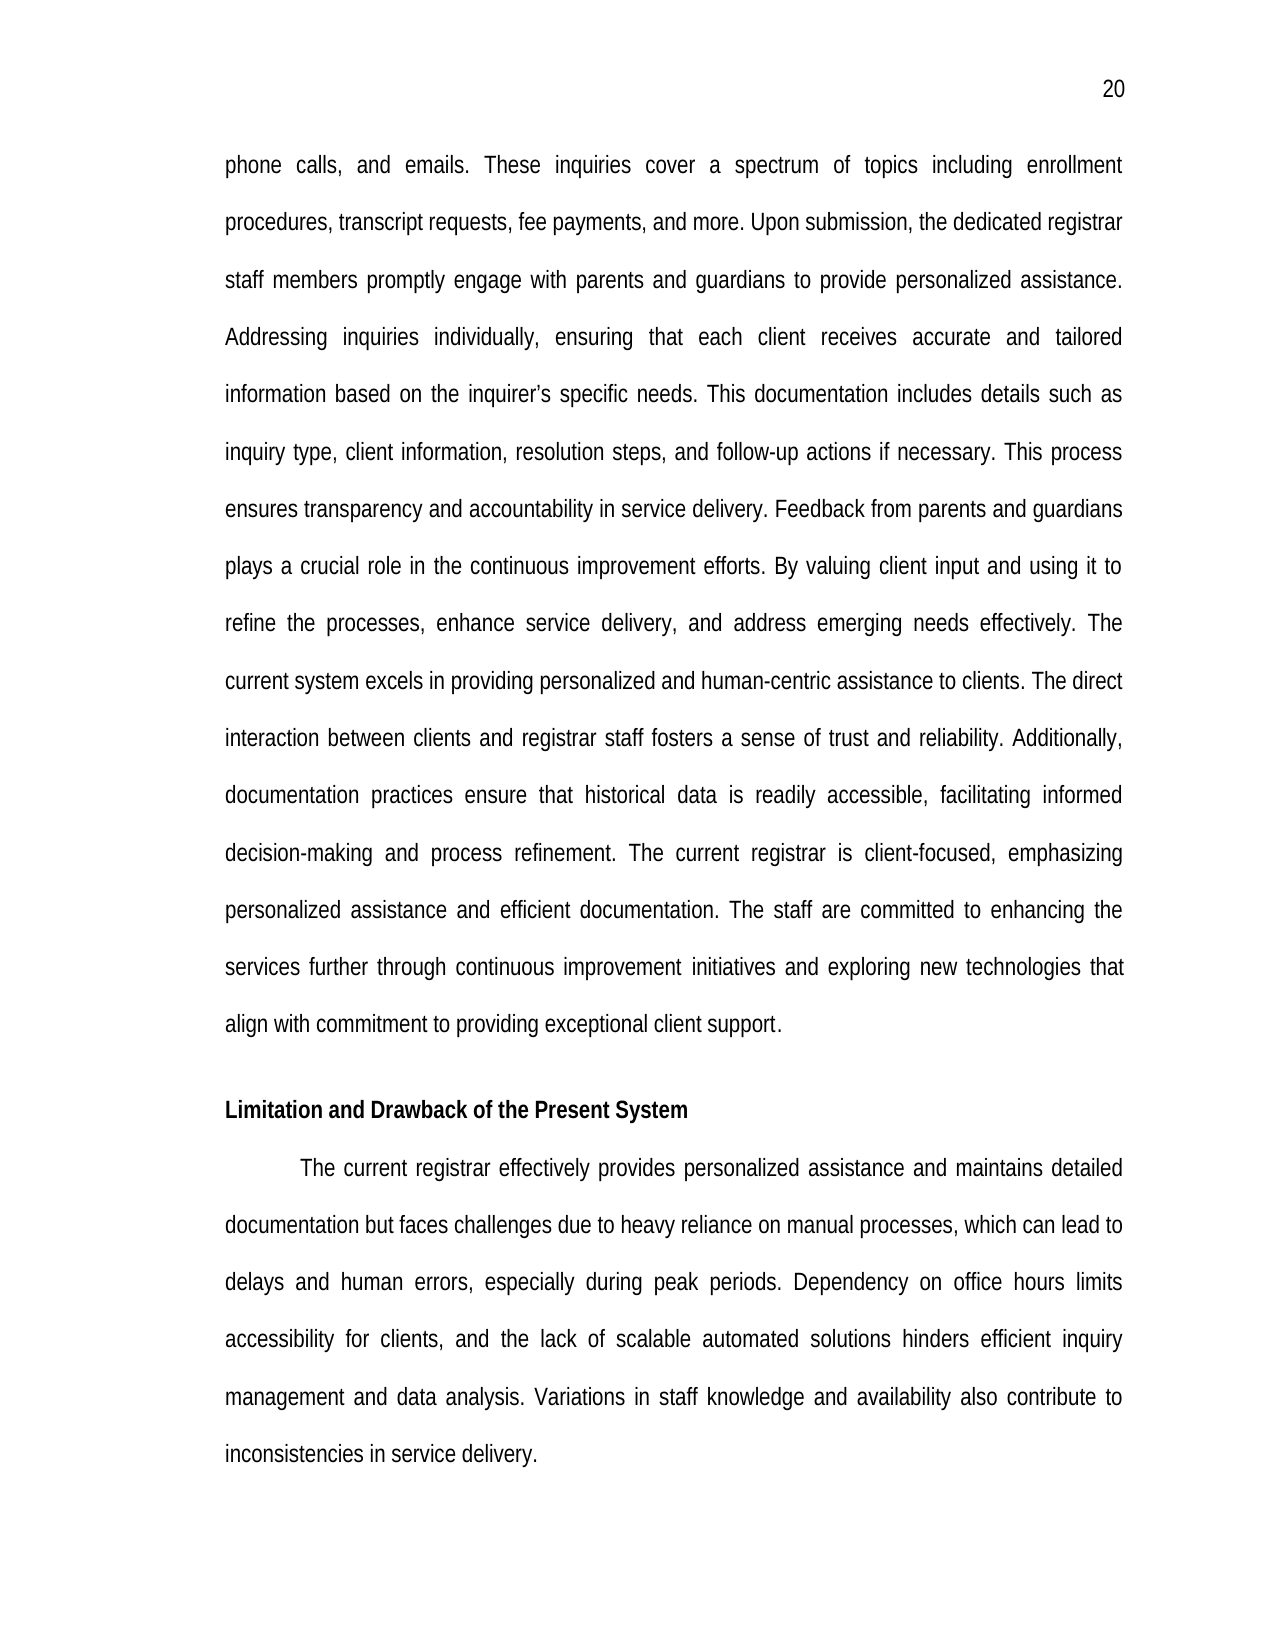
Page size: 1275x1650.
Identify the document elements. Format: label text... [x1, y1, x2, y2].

text The current registrar effectively provides personalized assistance and maintains detailed documentation but faces challenges due to heavy reliance on manual processes, which can lead to delays and human errors, especially during peak periods. Dependency on office hours limits accessibility for clients, and the lack of scalable automated solutions hinders efficient inquiry management and data analysis. Variations in staff knowledge and availability also contribute to inconsistencies in service delivery. [225, 1153, 1125, 1468]
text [225, 150, 1125, 1038]
text Limitation and Drawback of the Present System [225, 1095, 1125, 1124]
